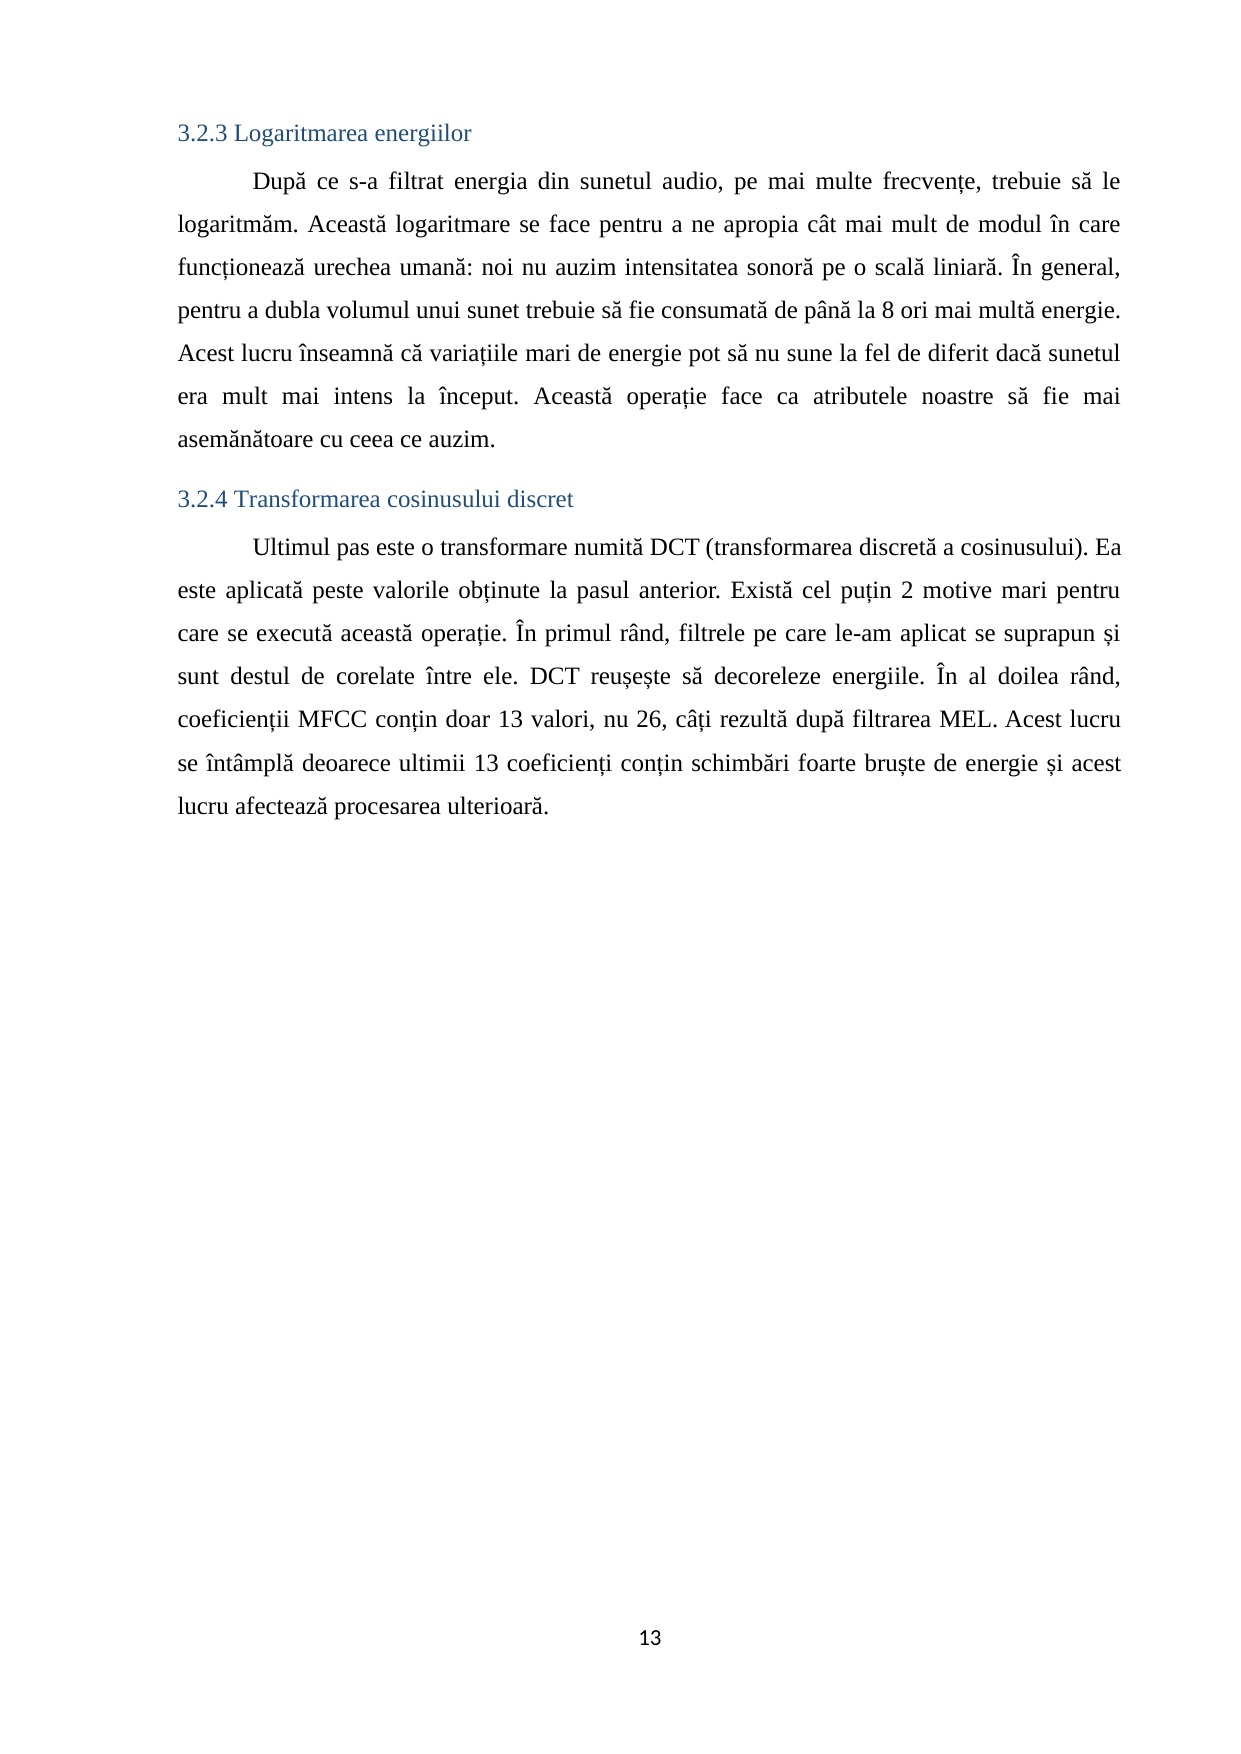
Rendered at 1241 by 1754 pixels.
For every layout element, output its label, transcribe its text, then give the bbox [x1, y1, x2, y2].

subtitle 3.2.3 Logaritmarea energiilor [177, 118, 1122, 147]
text După ce s-a filtrat energia din sunetul audio, pe mai multe frecvențe, trebuie să le logaritmăm. Această logaritmare se face pentru a ne apropia cât mai mult de modul în care funcționează urechea umană: noi nu auzim intensitatea sonoră pe o scală liniară. În general, pentru a dubla volumul unui sunet trebuie să fie consumată de până la 8 ori mai multă energie. Acest lucru înseamnă că variațiile mari de energie pot să nu sune la fel de diferit dacă sunetul era mult mai intens la început. Această operație face ca atributele noastre să fie mai asemănătoare cu ceea ce auzim. [177, 166, 1122, 453]
text Ultimul pas este o transformare numită DCT (transformarea discretă a cosinusului). Ea este aplicată peste valorile obținute la pasul anterior. Există cel puțin 2 motive mari pentru care se execută această operație. În primul rând, filtrele pe care le-am aplicat se suprapun și sunt destul de corelate între ele. DCT reușește să decoreleze energiile. În al doilea rând, coeficienții MFCC conțin doar 13 valori, nu 26, câți rezultă după filtrarea MEL. Acest lucru se întâmplă deoarece ultimii 13 coeficienți conțin schimbări foarte bruște de energie și acest lucru afectează procesarea ulterioară. [177, 532, 1122, 819]
subtitle 3.2.4 Transformarea cosinusului discret [177, 484, 1122, 513]
